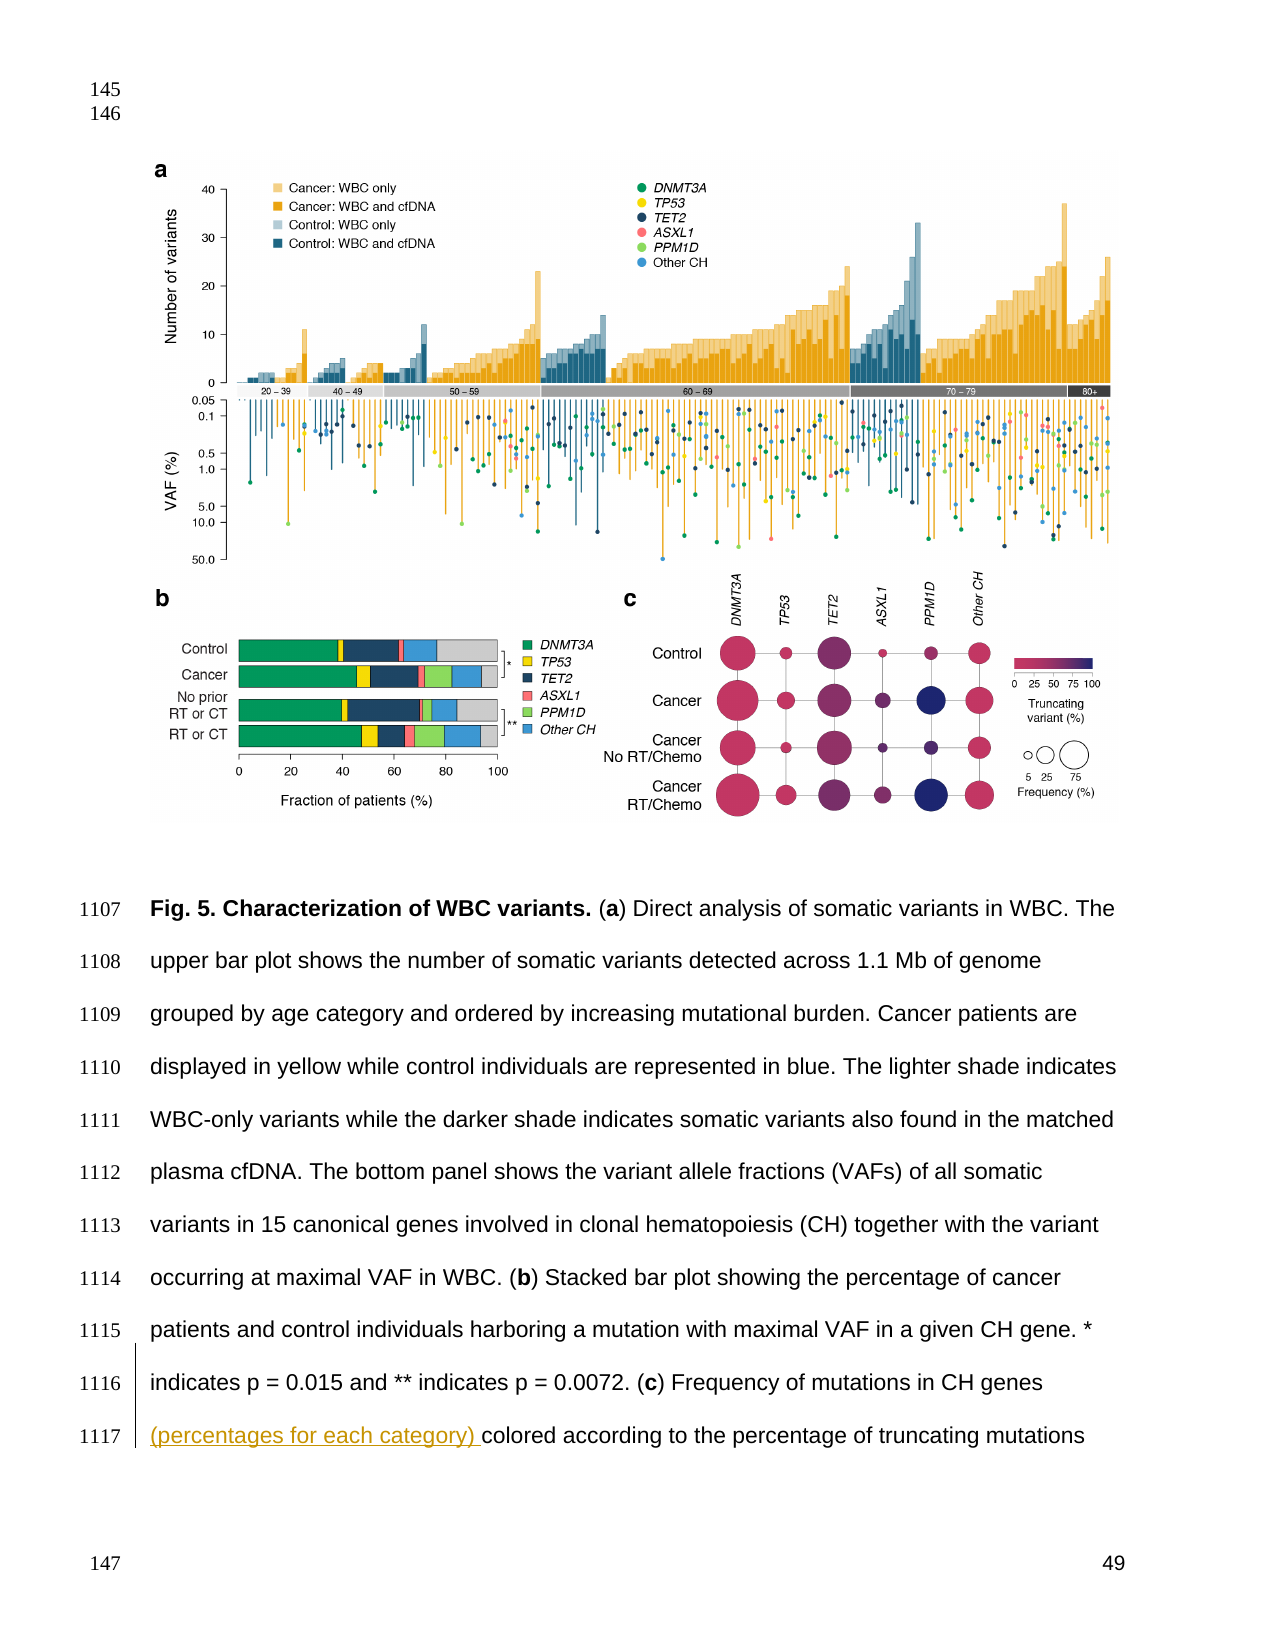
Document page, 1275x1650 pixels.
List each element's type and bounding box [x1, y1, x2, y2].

picture [150, 150, 1120, 823]
text [150, 895, 1125, 1448]
